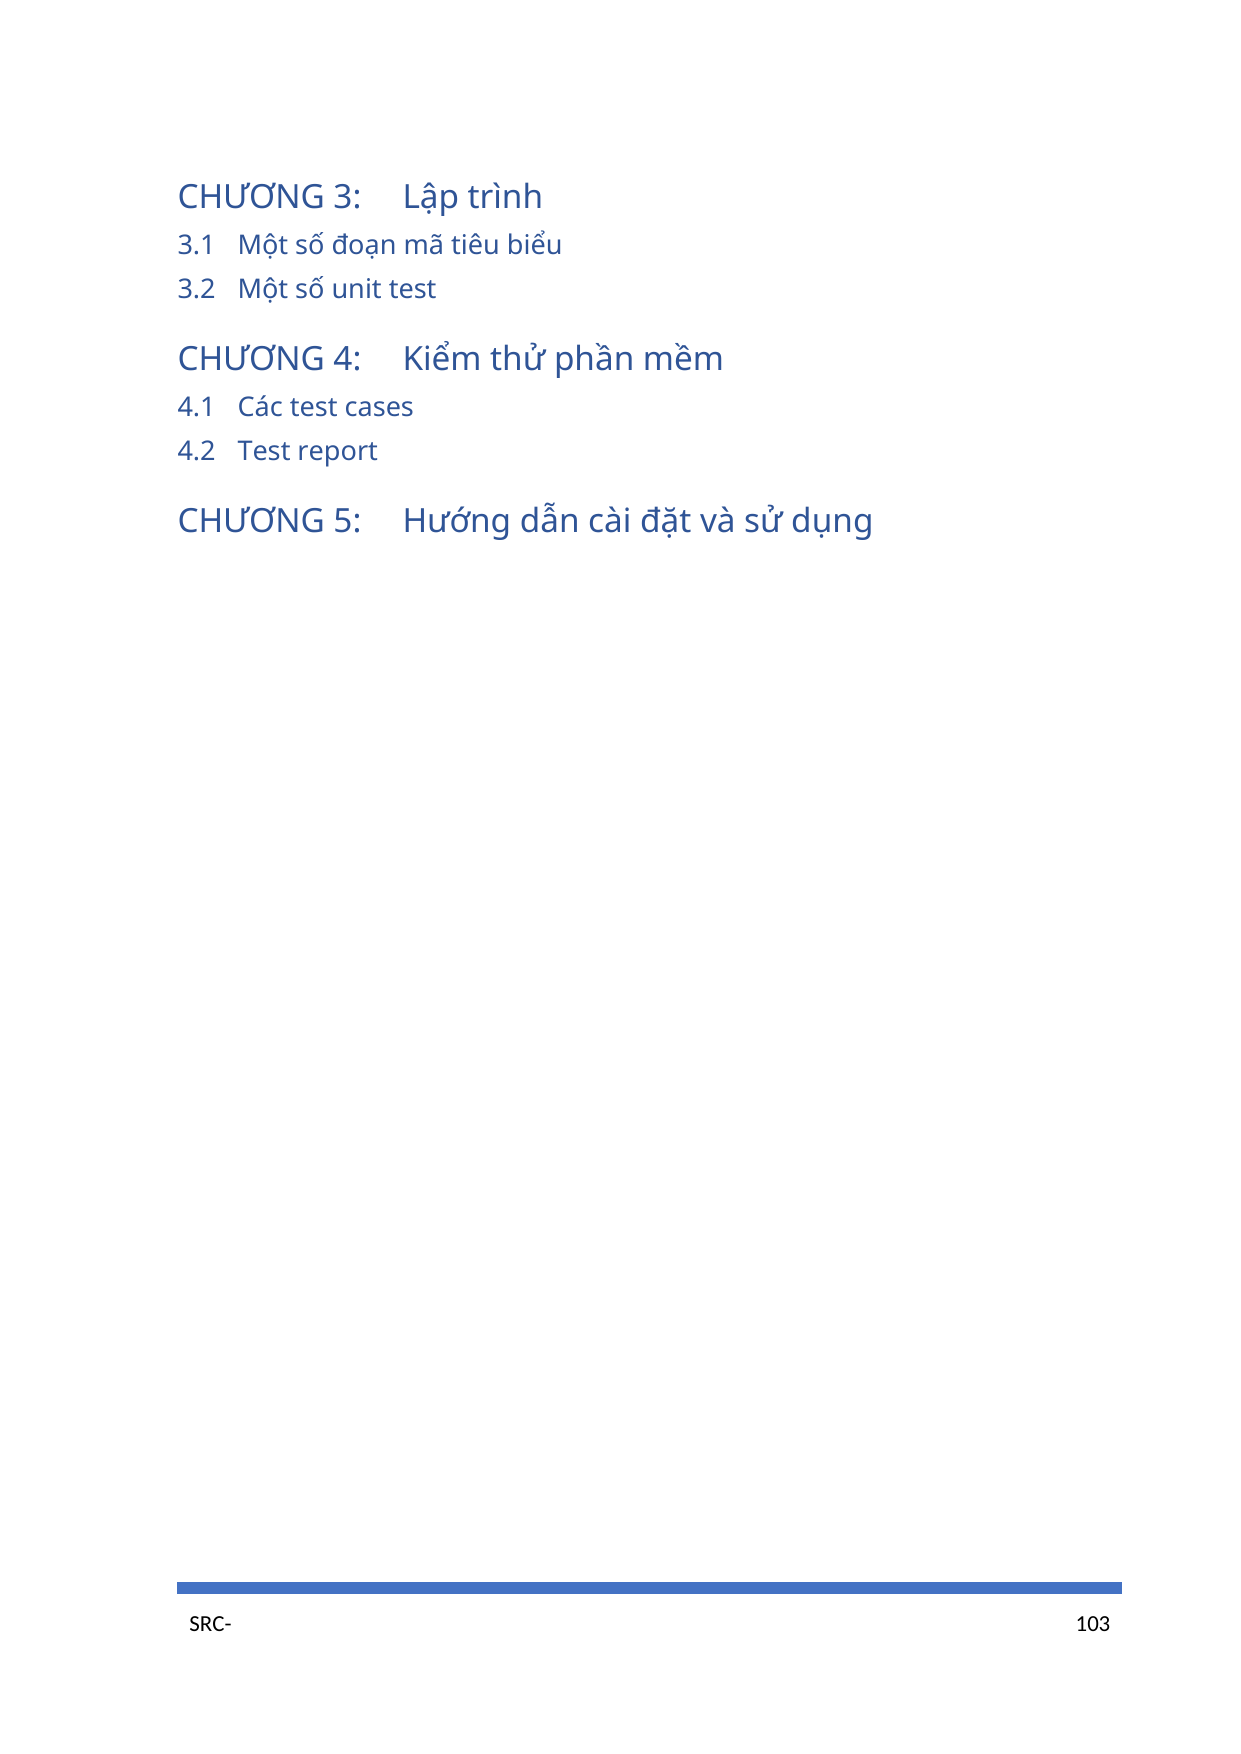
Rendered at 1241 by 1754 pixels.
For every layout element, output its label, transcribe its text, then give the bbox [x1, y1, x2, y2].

subtitle Kiểm thử phần mềm [177, 334, 1122, 380]
subtitle Một số unit test [177, 270, 1122, 307]
subtitle Lập trình [177, 173, 1122, 218]
subtitle Các test cases [177, 388, 1122, 424]
subtitle Một số đoạn mã tiêu biểu [177, 226, 1122, 263]
subtitle Hướng dẫn cài đặt và sử dụng [177, 496, 1122, 542]
subtitle Test report [177, 432, 1122, 468]
